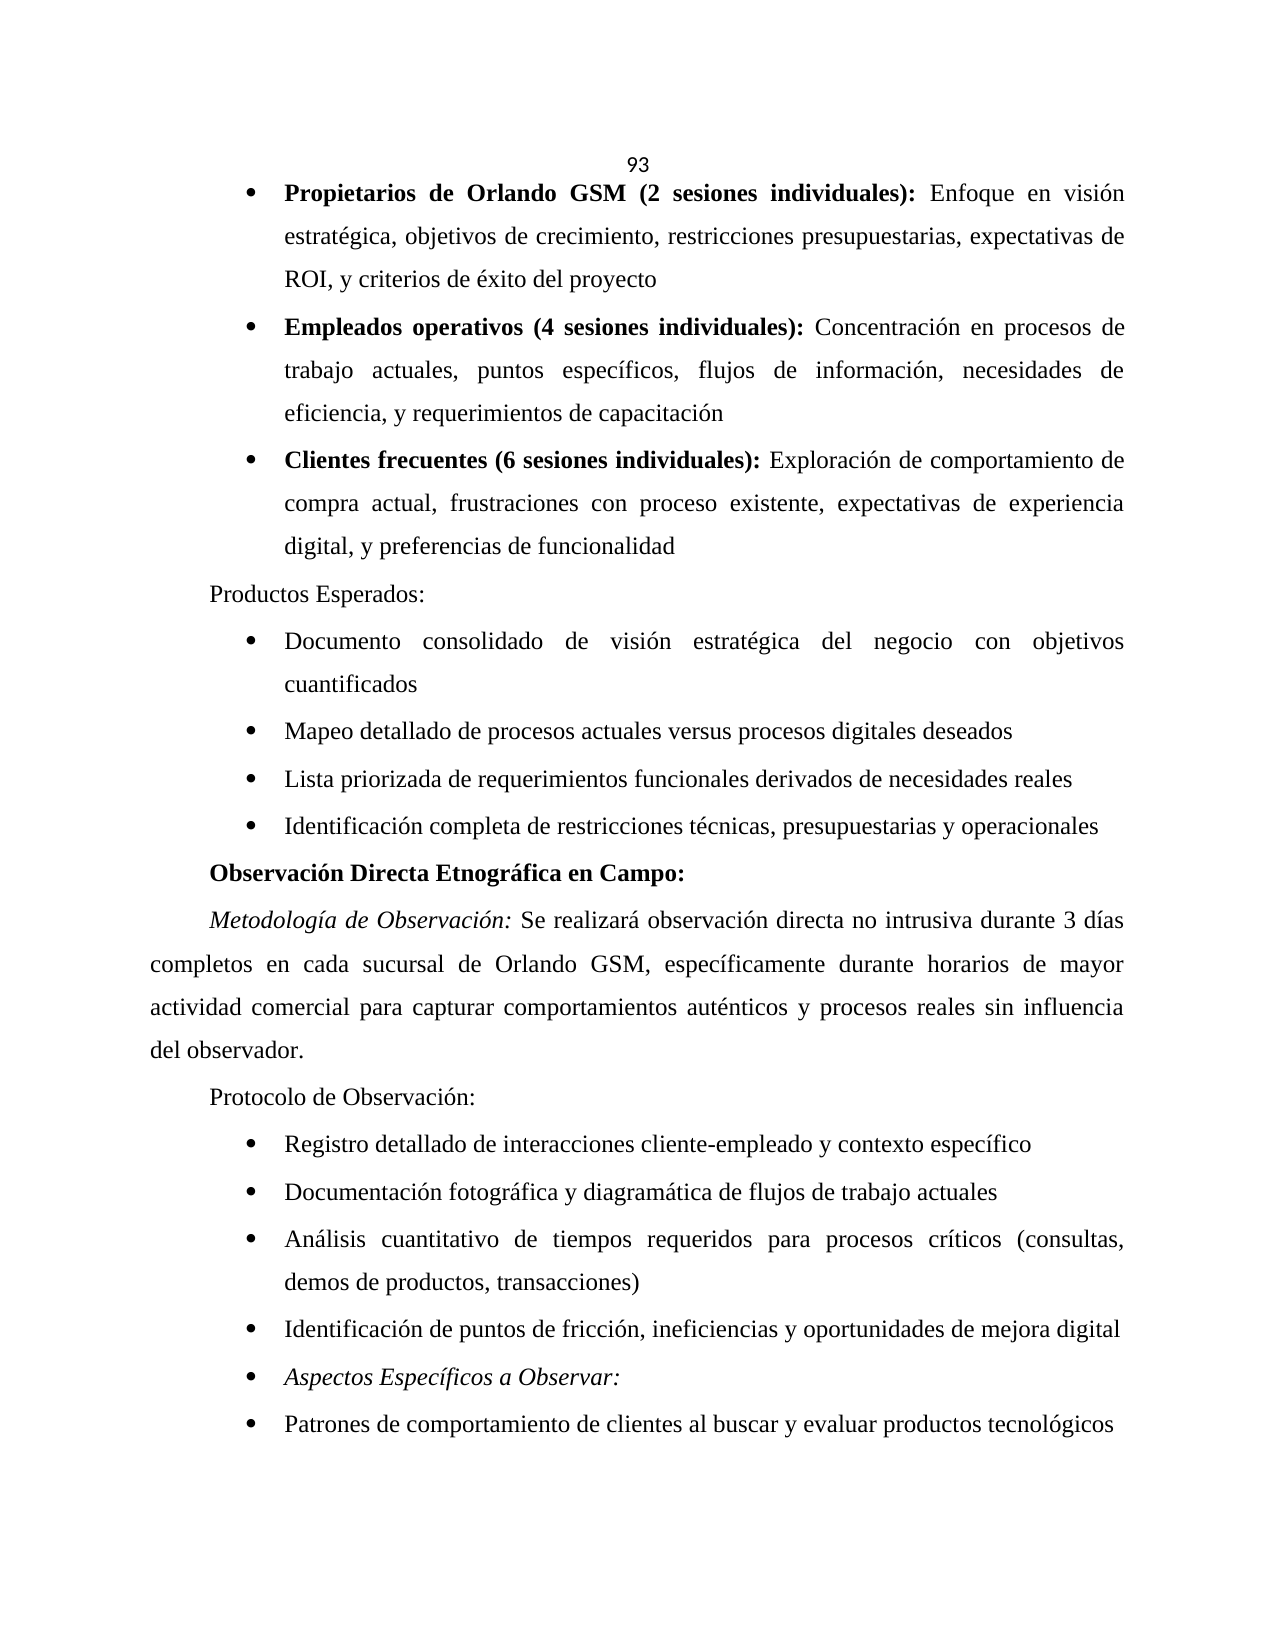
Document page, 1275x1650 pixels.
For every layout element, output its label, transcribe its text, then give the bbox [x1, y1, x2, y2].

list Documento consolidado de visión estratégica del negocio con objetivos cuantificados [247, 626, 1125, 698]
list Aspectos Específicos a Observar: [247, 1362, 1125, 1391]
list Identificación completa de restricciones técnicas, presupuestarias y operacionales [247, 811, 1125, 840]
text Productos Esperados: [150, 579, 1125, 607]
list Mapeo detallado de procesos actuales versus procesos digitales deseados [247, 716, 1125, 745]
text Metodología de Observación: Se realizará observación directa no intrusiva durante 3 días completos en cada sucursal de Orlando GSM, específicamente durante horarios de mayor actividad comercial para capturar comportamientos auténticos y procesos reales sin influencia del observador. [150, 906, 1125, 1064]
list Patrones de comportamiento de clientes al buscar y evaluar productos tecnológicos [247, 1409, 1125, 1438]
list Documentación fotográfica y diagramática de flujos de trabajo actuales [247, 1177, 1125, 1206]
list Clientes frecuentes (6 sesiones individuales): Exploración de comportamiento de compra actual, frustraciones con proceso existente, expectativas de experiencia digital, y preferencias de funcionalidad [247, 445, 1125, 560]
list Empleados operativos (4 sesiones individuales): Concentración en procesos de trabajo actuales, puntos específicos, flujos de información, necesidades de eficiencia, y requerimientos de capacitación [247, 312, 1125, 427]
list Análisis cuantitativo de tiempos requeridos para procesos críticos (consultas, demos de productos, transacciones) [247, 1224, 1125, 1296]
text Observación Directa Etnográfica en Campo: [150, 858, 1125, 887]
list Registro detallado de interacciones cliente-empleado y contexto específico [247, 1129, 1125, 1158]
list Identificación de puntos de fricción, ineficiencias y oportunidades de mejora digital [247, 1314, 1125, 1343]
list Propietarios de Orlando GSM (2 sesiones individuales): Enfoque en visión estratégica, objetivos de crecimiento, restricciones presupuestarias, expectativas de ROI, y criterios de éxito del proyecto [247, 178, 1125, 293]
list Lista priorizada de requerimientos funcionales derivados de necesidades reales [247, 764, 1125, 792]
text Protocolo de Observación: [150, 1082, 1125, 1111]
